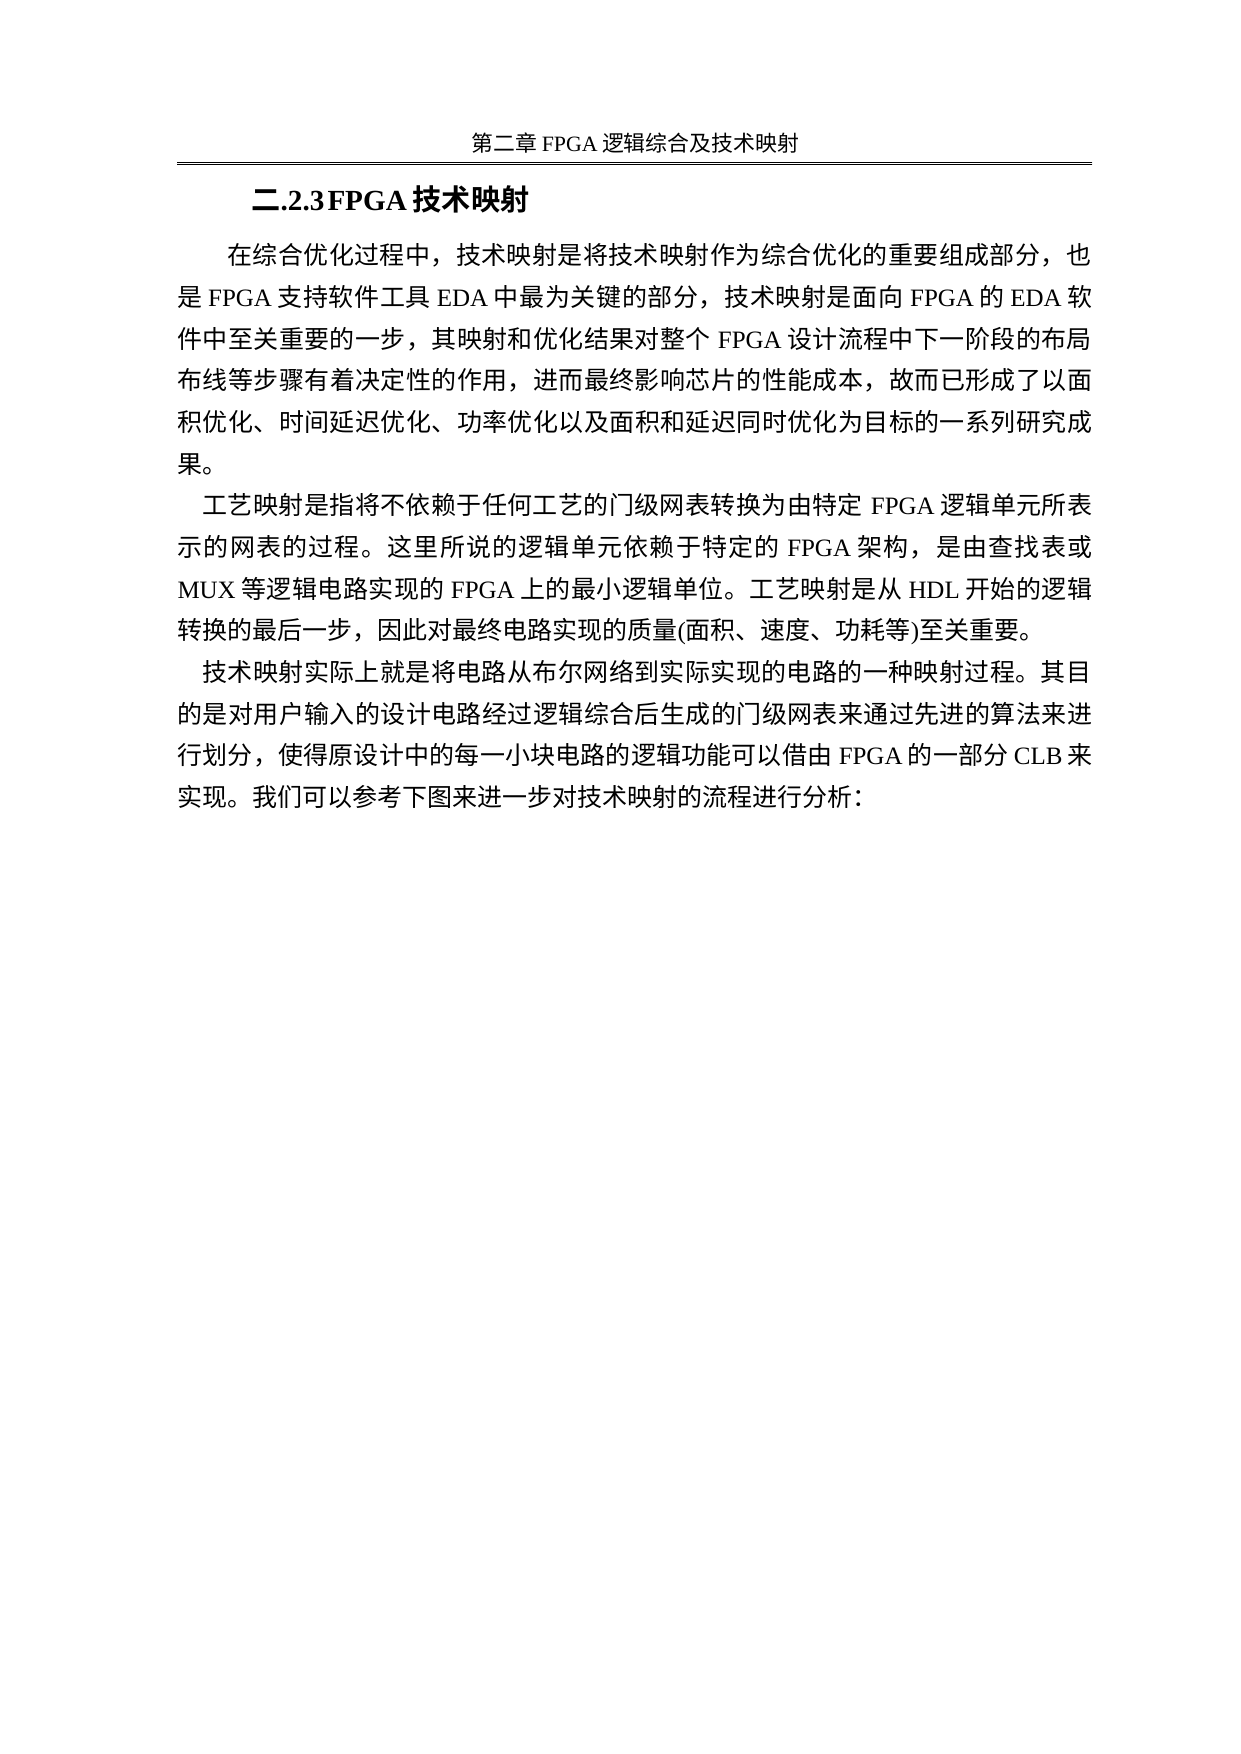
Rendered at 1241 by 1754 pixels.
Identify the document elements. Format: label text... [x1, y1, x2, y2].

text 技术映射实际上就是将电路从布尔网络到实际实现的电路的一种映射过程。其目的是对用户输入的设计电路经过逻辑综合后生成的门级网表来通过先进的算法来进行划分，使得原设计中的每一小块电路的逻辑功能可以借由FPGA的一部分CLB来实现。我们可以参考下图来进一步对技术映射的流程进行分析： [177, 648, 1092, 815]
subtitle FPGA技术映射 [230, 177, 1092, 219]
text 工艺映射是指将不依赖于任何工艺的门级网表转换为由特定FPGA逻辑单元所表示的网表的过程。这里所说的逻辑单元依赖于特定的FPGA架构，是由查找表或MUX等逻辑电路实现的FPGA上的最小逻辑单位。工艺映射是从HDL开始的逻辑转换的最后一步，因此对最终电路实现的质量(面积、速度、功耗等)至关重要。 [177, 481, 1092, 648]
text 在综合优化过程中，技术映射是将技术映射作为综合优化的重要组成部分，也是FPGA支持软件工具EDA中最为关键的部分，技术映射是面向FPGA的EDA软件中至关重要的一步，其映射和优化结果对整个FPGA设计流程中下一阶段的布局布线等步骤有着决定性的作用，进而最终影响芯片的性能成本，故而已形成了以面积优化、时间延迟优化、功率优化以及面积和延迟同时优化为目标的一系列研究成果。 [177, 231, 1092, 481]
